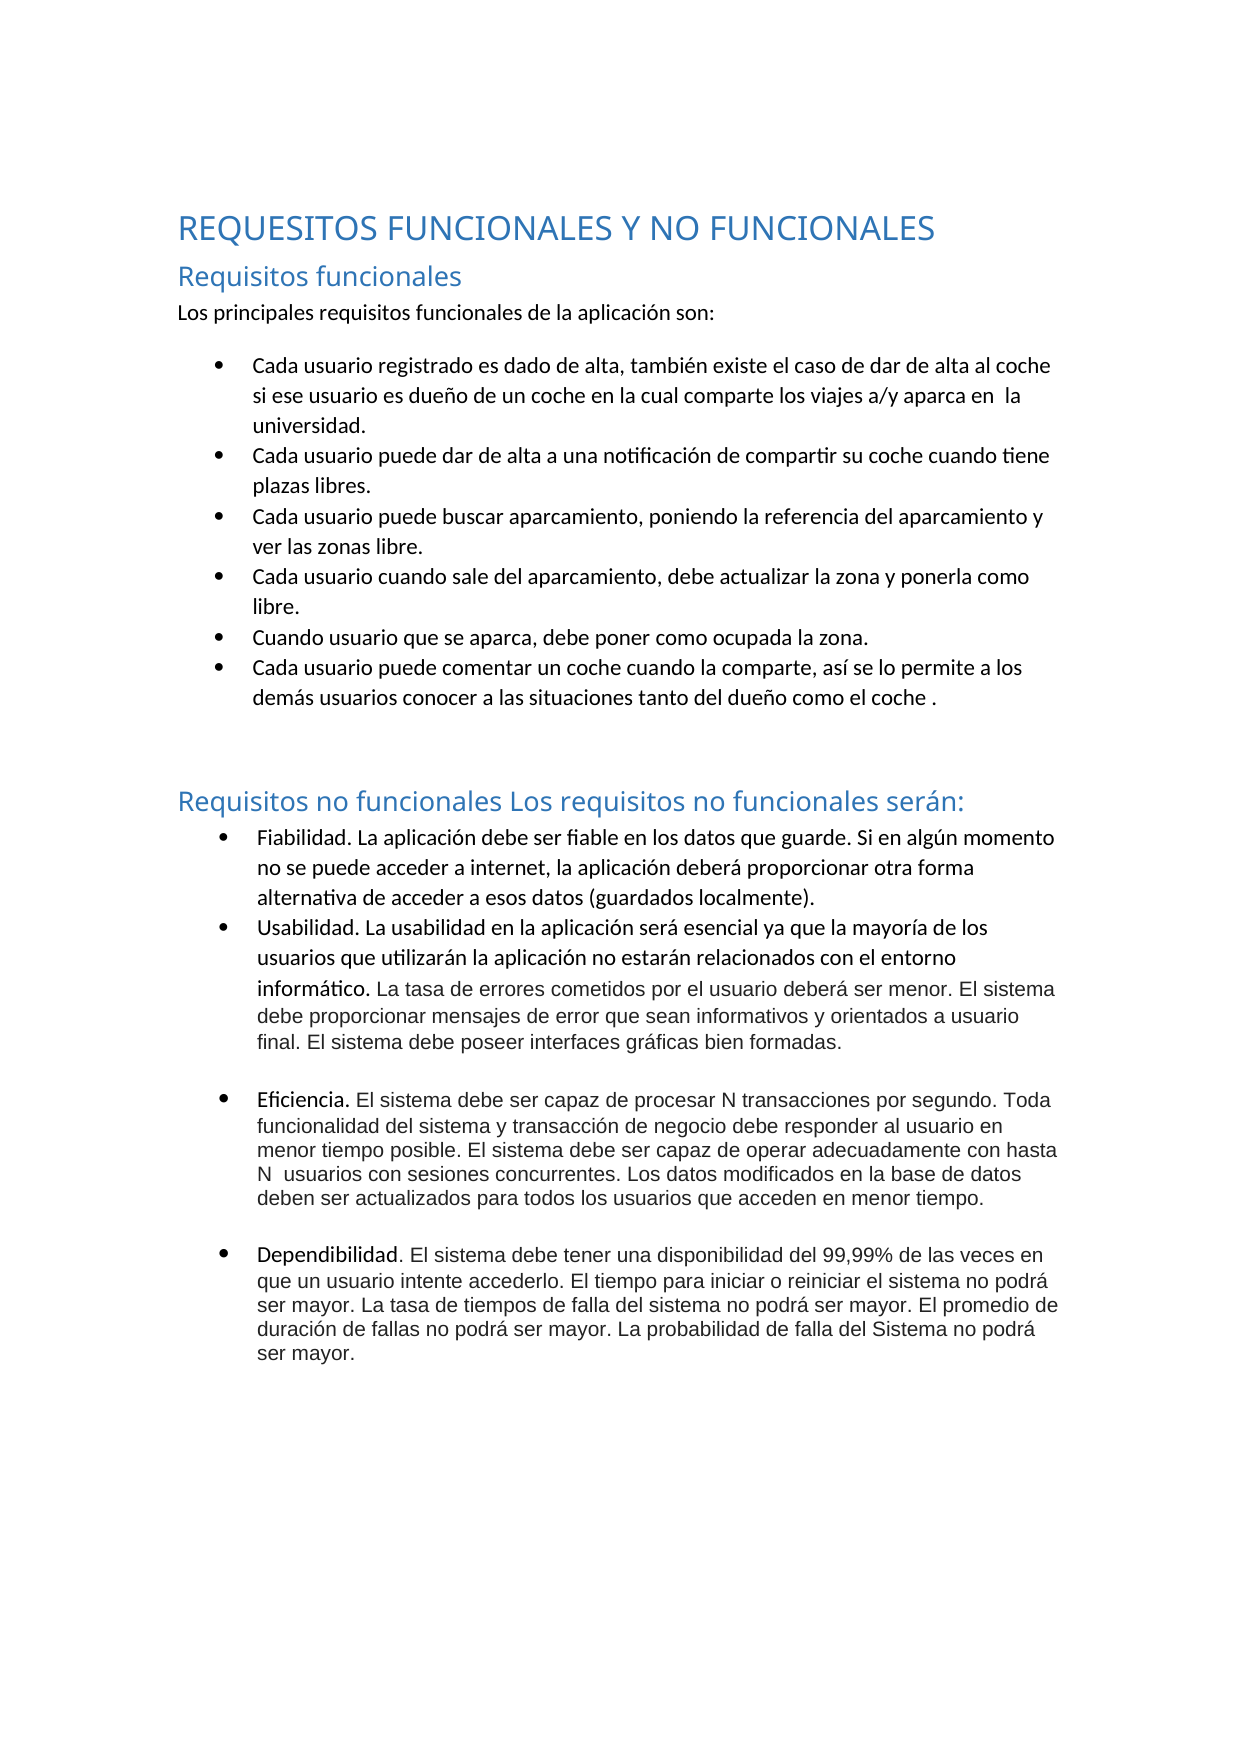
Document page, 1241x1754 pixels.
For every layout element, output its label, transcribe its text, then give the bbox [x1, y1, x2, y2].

list Cada usuario puede buscar aparcamiento, poniendo la referencia del aparcamiento y ver las zonas libre. [215, 502, 1063, 560]
list Cuando usuario que se aparca, debe poner como ocupada la zona. [215, 623, 1063, 651]
list Eficiencia. El sistema debe ser capaz de procesar N transacciones por segundo. Toda funcionalidad del sistema y transacción de negocio debe responder al usuario en menor tiempo posible. El sistema debe ser capaz de operar adecuadamente con hasta N usuarios con sesiones concurrentes. Los datos modificados en la base de datos deben ser actualizados para todos los usuarios que acceden en menor tiempo. [219, 1086, 1063, 1209]
list Cada usuario registrado es dado de alta, también existe el caso de dar de alta al coche si ese usuario es dueño de un coche en la cual comparte los viajes a/y aparca en la universidad. [215, 351, 1063, 439]
text Los principales requisitos funcionales de la aplicación son: [177, 298, 1063, 326]
list Cada usuario cuando sale del aparcamiento, debe actualizar la zona y ponerla como libre. [215, 562, 1063, 620]
list Cada usuario puede dar de alta a una notificación de compartir su coche cuando tiene plazas libres. [215, 441, 1063, 499]
list Cada usuario puede comentar un coche cuando la comparte, así se lo permite a los demás usuarios conocer a las situaciones tanto del dueño como el coche . [215, 653, 1063, 711]
list Usabilidad. La usabilidad en la aplicación será esencial ya que la mayoría de los usuarios que utilizarán la aplicación no estarán relacionados con el entorno informático. La tasa de errores cometidos por el usuario deberá ser menor. El sistema debe proporcionar mensajes de error que sean informativos y orientados a usuario final. El sistema debe poseer interfaces gráficas bien formadas. [219, 913, 1063, 1053]
list Dependibilidad. El sistema debe tener una disponibilidad del 99,99% de las veces en que un usuario intente accederlo. El tiempo para iniciar o reiniciar el sistema no podrá ser mayor. La tasa de tiempos de falla del sistema no podrá ser mayor. El promedio de duración de fallas no podrá ser mayor. La probabilidad de falla del Sistema no podrá ser mayor. [219, 1240, 1063, 1364]
subtitle REQUESITOS FUNCIONALES Y NO FUNCIONALES [177, 205, 1063, 250]
subtitle Requisitos funcionales [177, 258, 1063, 295]
subtitle Requisitos no funcionales Los requisitos no funcionales serán: [177, 783, 1063, 820]
list Fiabilidad. La aplicación debe ser fiable en los datos que guarde. Si en algún momento no se puede acceder a internet, la aplicación deberá proporcionar otra forma alternativa de acceder a esos datos (guardados localmente). [219, 823, 1063, 911]
